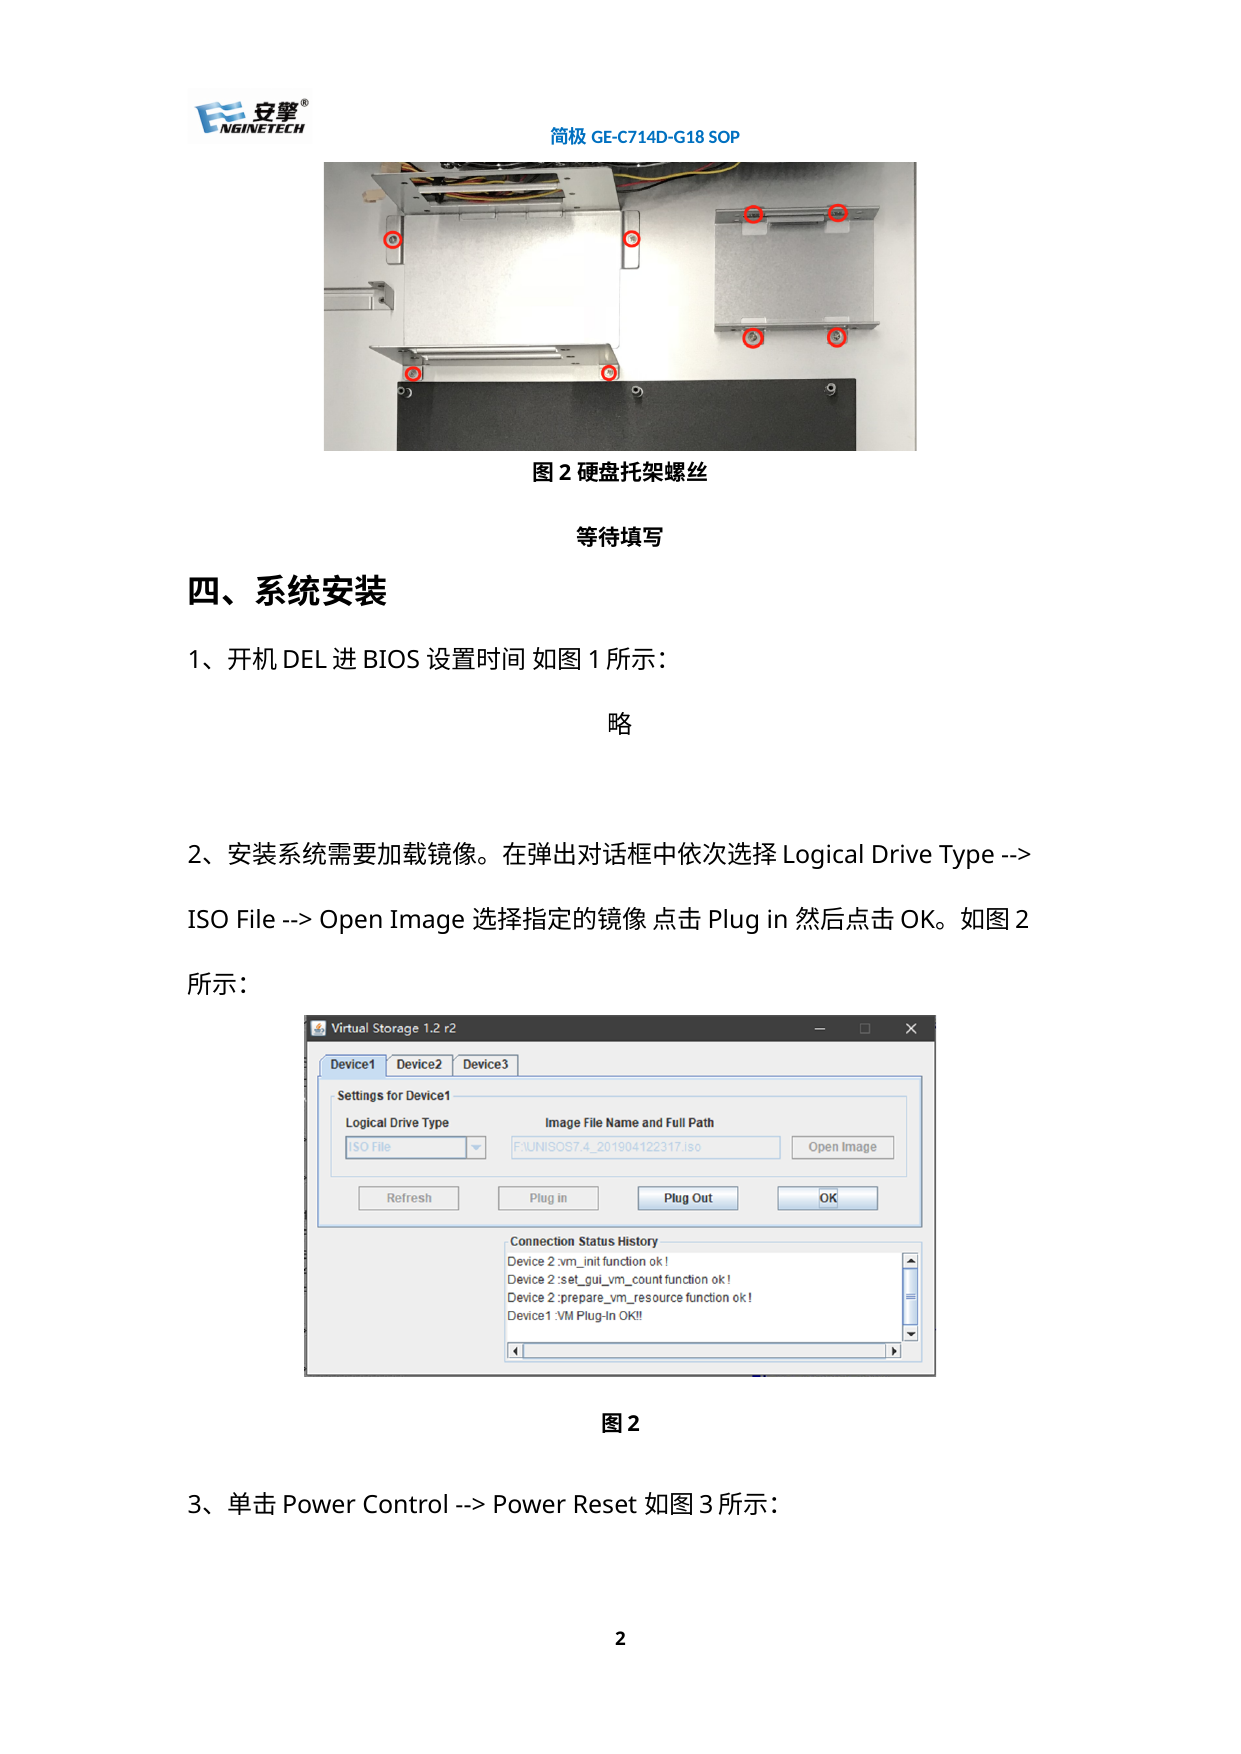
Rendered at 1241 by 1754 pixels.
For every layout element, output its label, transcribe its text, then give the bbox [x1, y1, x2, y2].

text 图2 [187, 1405, 1053, 1438]
text 1、开机DEL进BIOS 设置时间 如图1所示： [187, 625, 1053, 690]
subtitle 四、系统安装 [187, 556, 1053, 621]
list 安装系统需要加载镜像。在弹出对话框中依次选择Logical Drive Type --> ISO File --> Open Image 选择指定的镜像 点击Plug in 然后点击OK。如图2所示： [187, 820, 1053, 1015]
text 图2 硬盘托架螺丝 [187, 454, 1053, 487]
text 等待填写 [187, 519, 1053, 552]
text 略 [187, 690, 1053, 755]
picture [304, 1015, 937, 1377]
text 3、单击Power Control --> Power Reset 如图3所示： [187, 1470, 1053, 1535]
picture [323, 162, 917, 451]
picture [187, 88, 313, 144]
